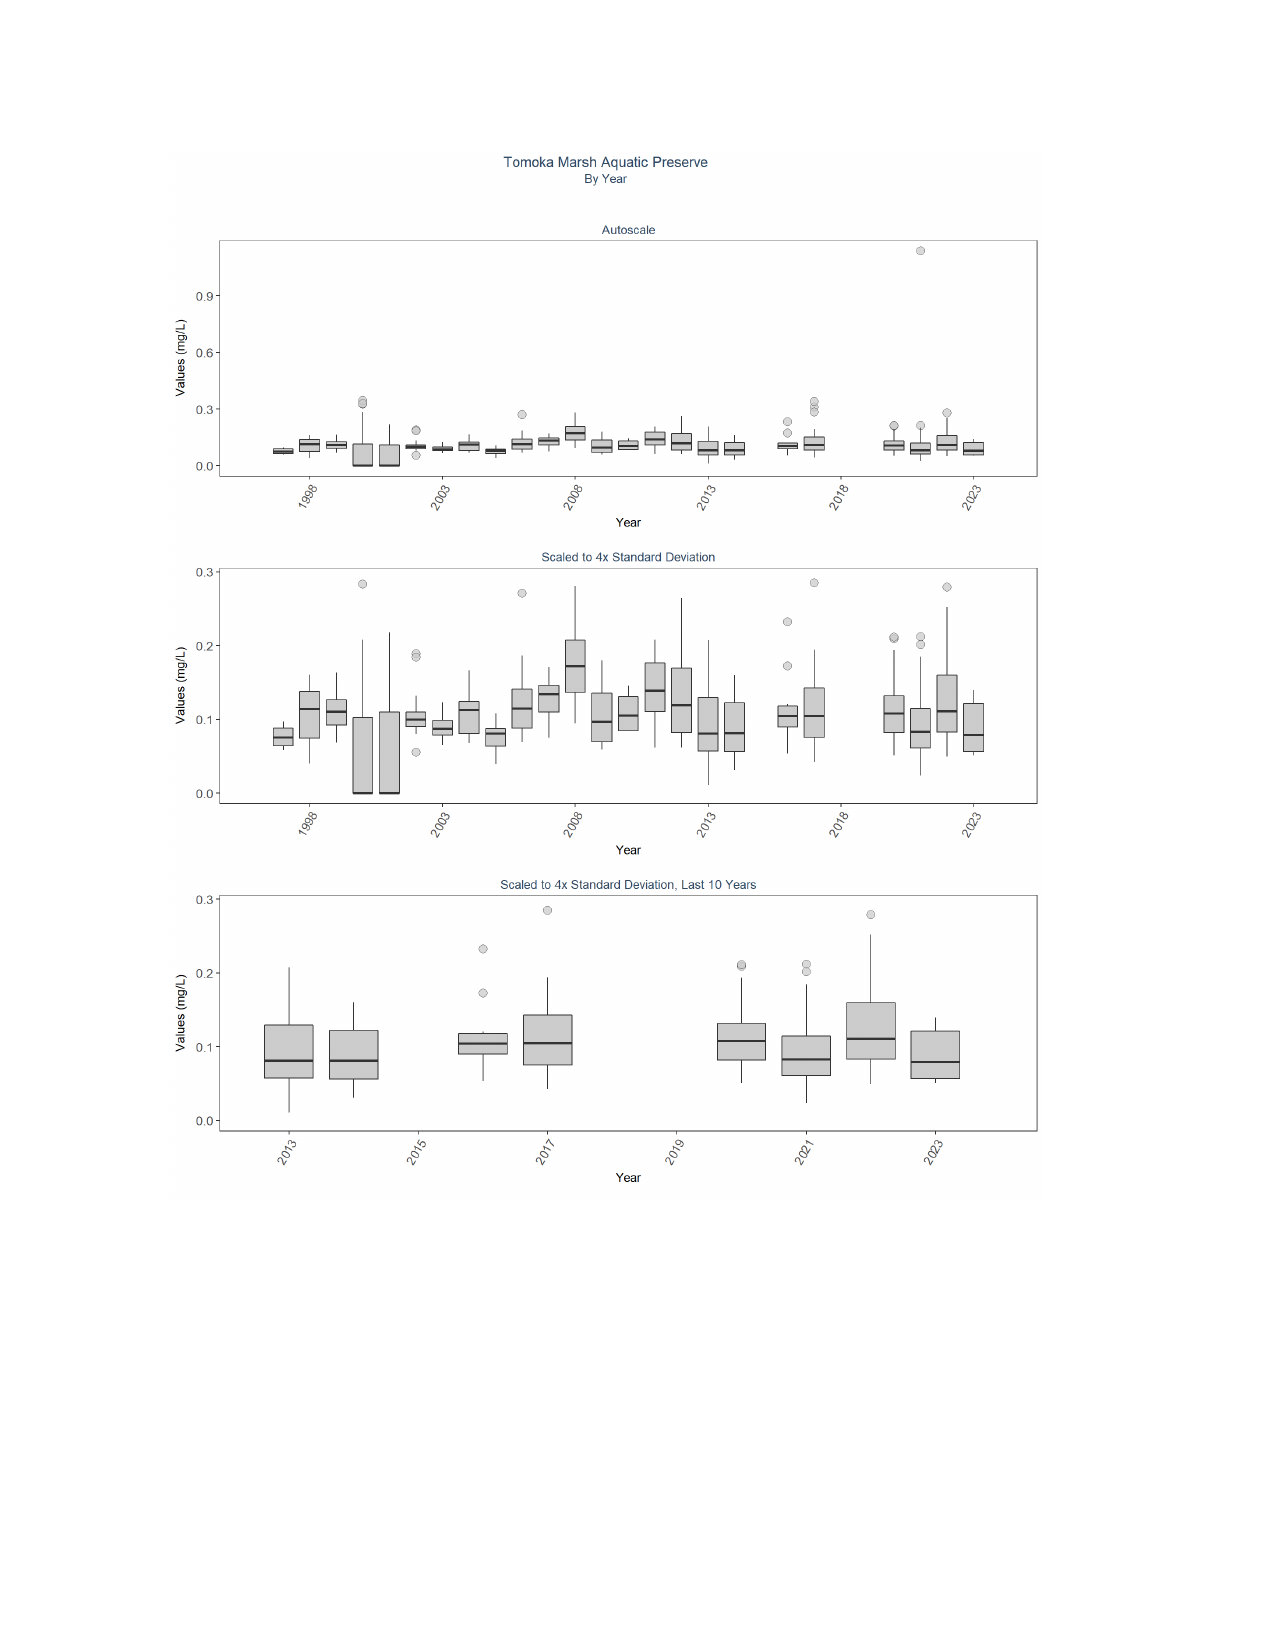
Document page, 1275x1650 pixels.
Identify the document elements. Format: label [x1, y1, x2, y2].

picture [168, 150, 1044, 1200]
